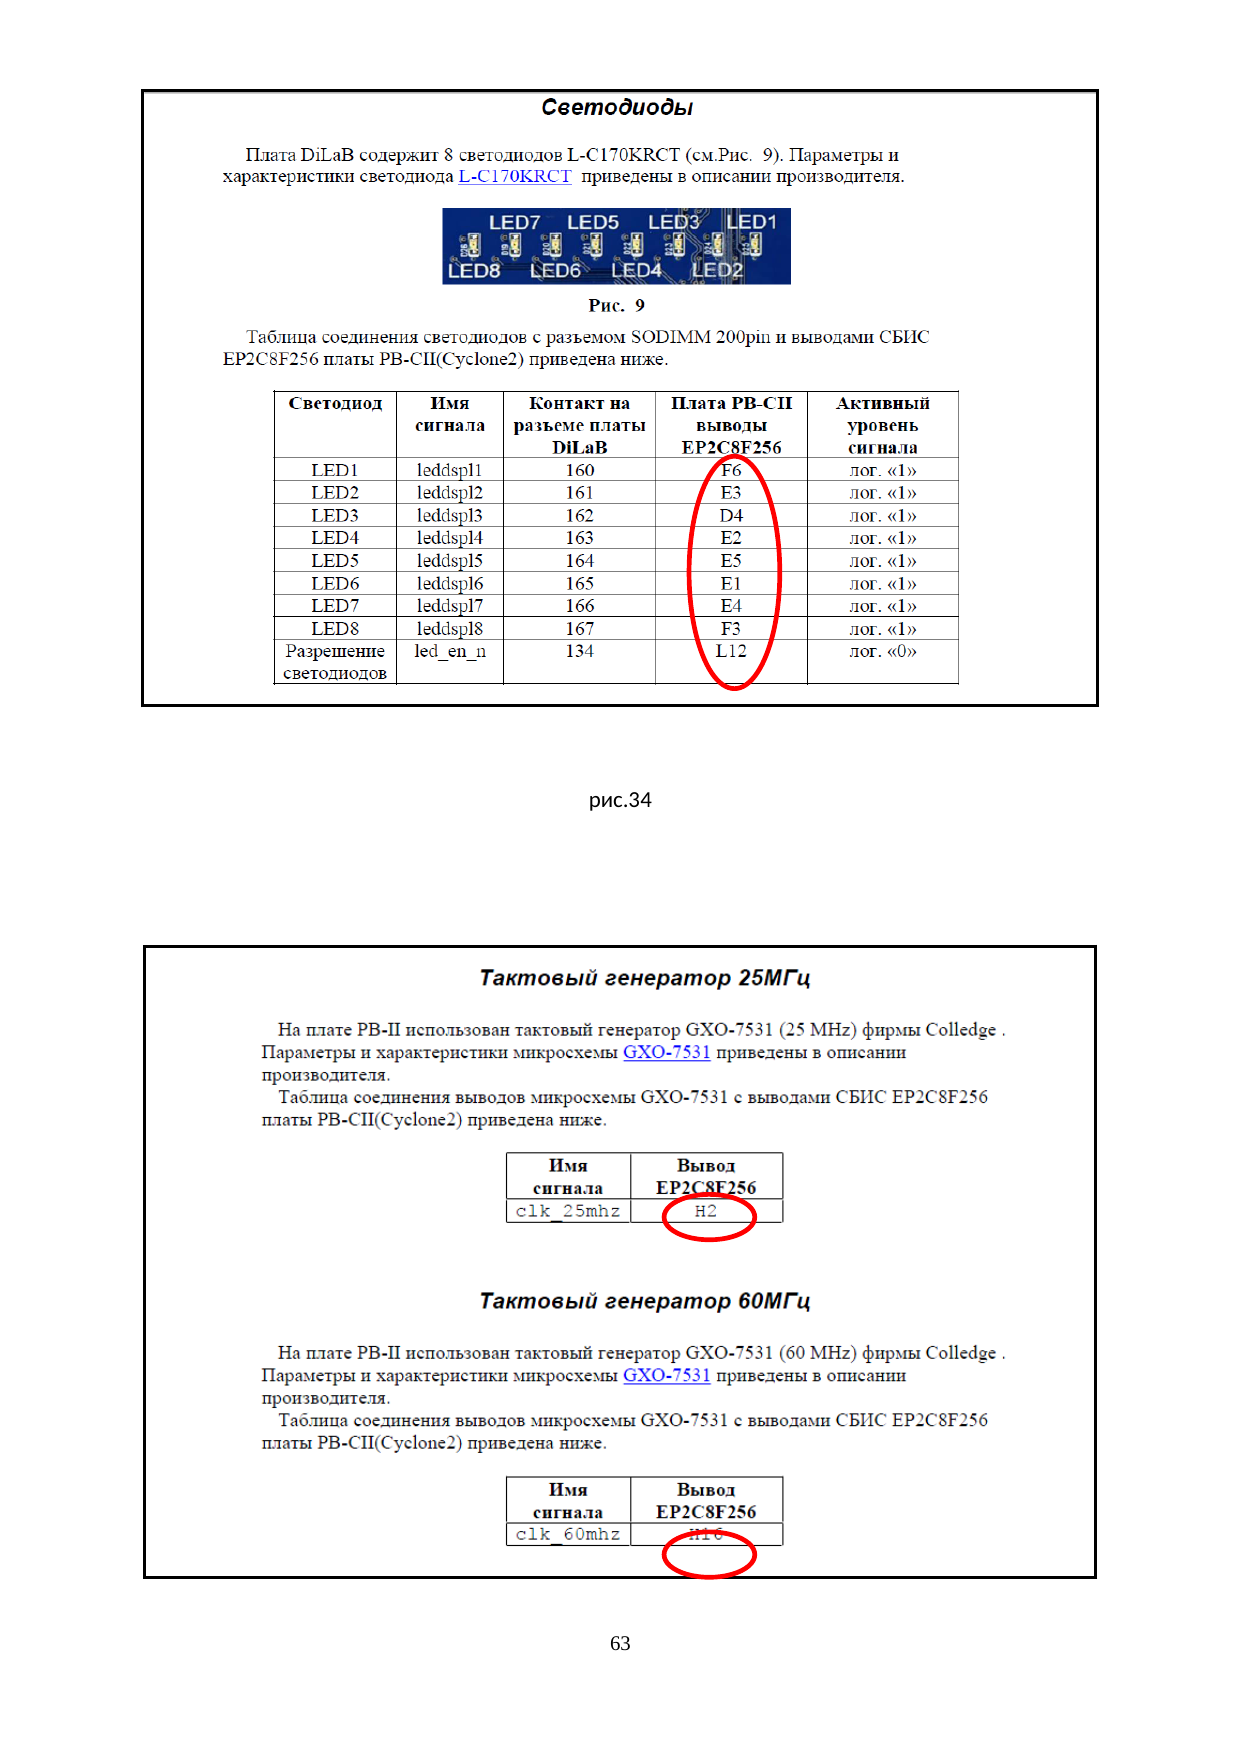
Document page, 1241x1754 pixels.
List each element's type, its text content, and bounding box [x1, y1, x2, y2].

picture [667, 1535, 752, 1574]
picture [144, 92, 1096, 704]
list рис.34 [59, 785, 1181, 813]
picture [146, 948, 1094, 1576]
